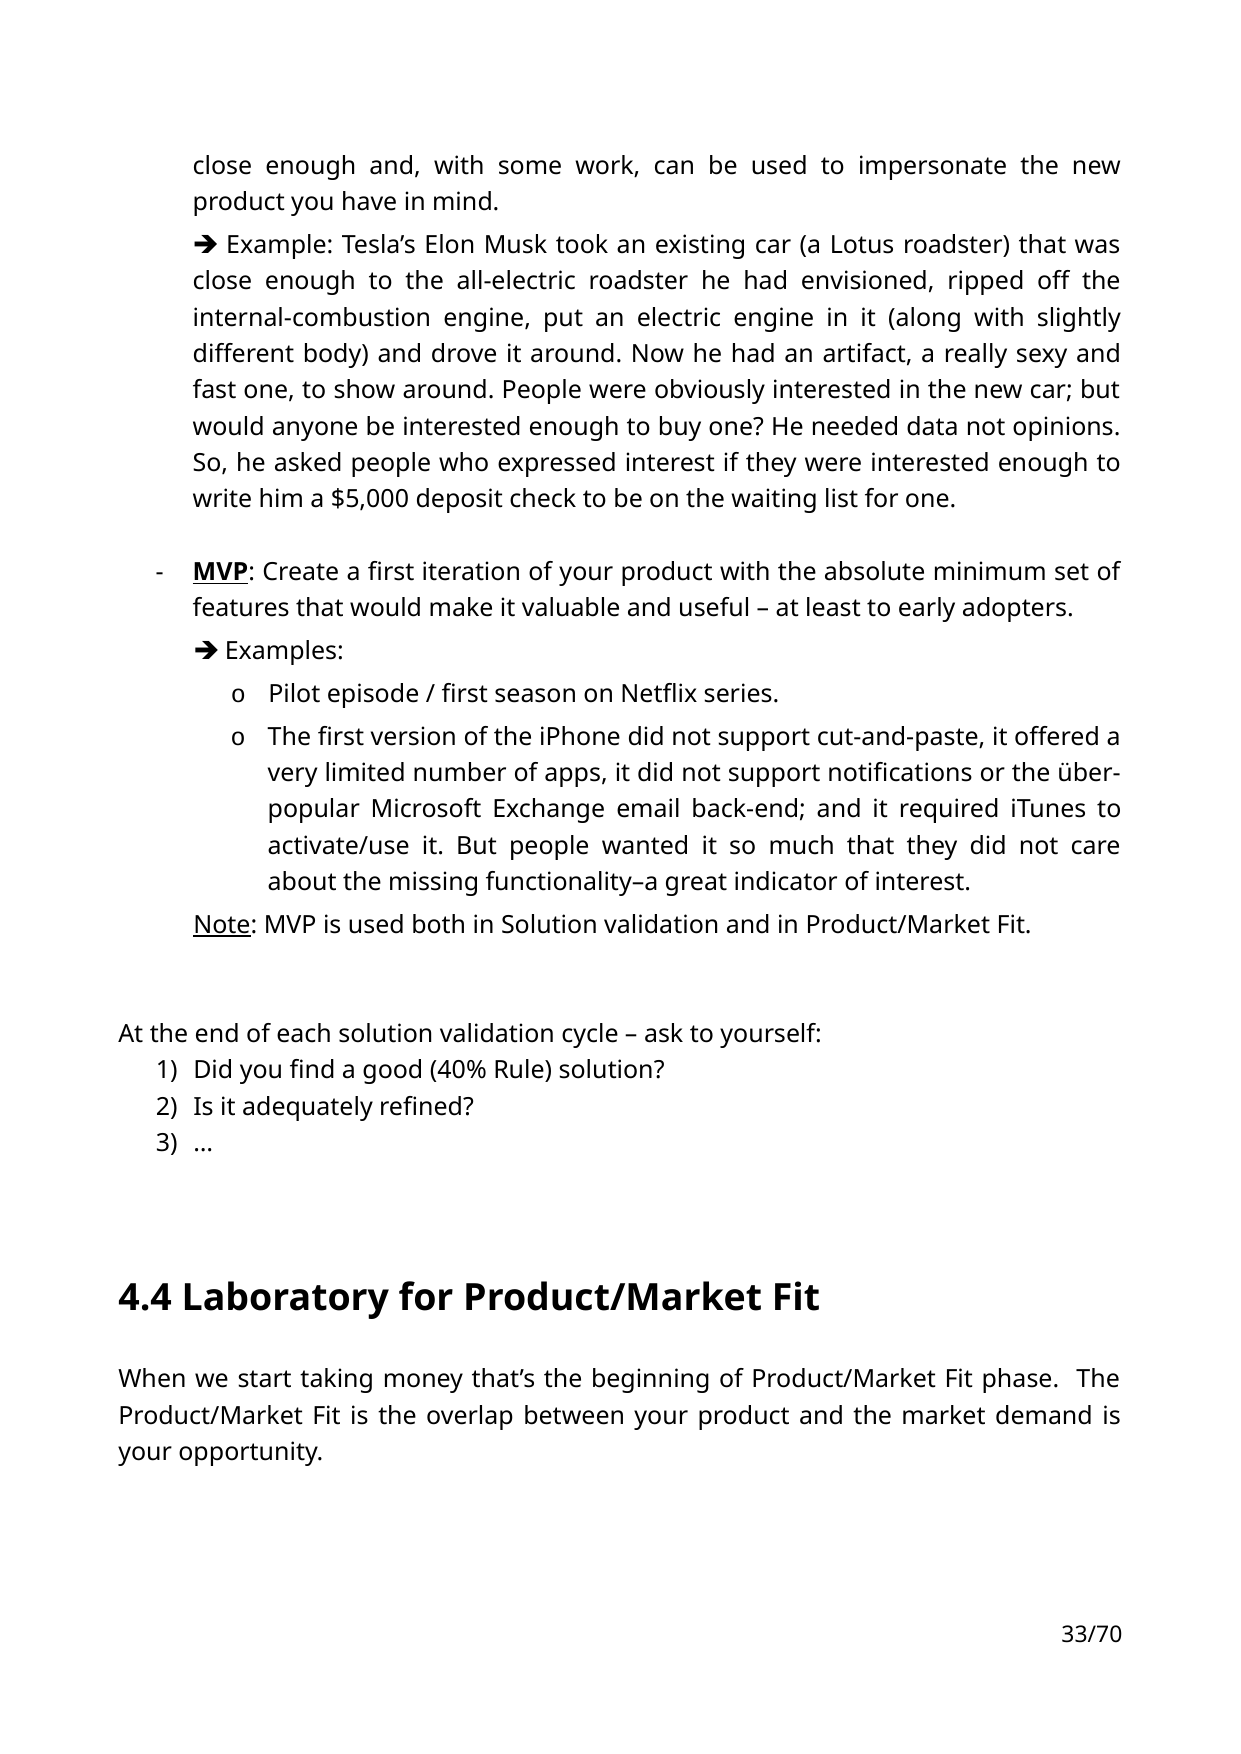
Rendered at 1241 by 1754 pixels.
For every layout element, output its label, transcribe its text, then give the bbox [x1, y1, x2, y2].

list Note: MVP is used both in Solution validation and in Product/Market Fit. [193, 906, 1122, 941]
text At the end of each solution validation cycle – ask to yourself: [118, 1016, 1122, 1049]
subtitle 4.4 Laboratory for Product/Market Fit [118, 1270, 1122, 1321]
list Pilot episode / first season on Netflix series. [231, 675, 1122, 709]
list Examples: [193, 633, 1122, 667]
list Did you find a good (40% Rule) solution? [156, 1052, 1122, 1086]
list MVP: Create a first iteration of your product with the absolute minimum set of features that would make it valuable and useful – at least to early adopters. [155, 554, 1122, 624]
text When we start taking money that’s the beginning of Product/Market Fit phase. The Product/Market Fit is the overlap between your product and the market demand is your opportunity. [118, 1361, 1122, 1468]
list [155, 148, 1122, 218]
list … [156, 1124, 1122, 1159]
list The first version of the iPhone did not support cut-and-paste, it offered a very limited number of apps, it did not support notifications or the über-popular Microsoft Exchange email back-end; and it required iTunes to activate/use it. But people wanted it so much that they did not care about the missing functionality–a great indicator of interest. [230, 718, 1122, 898]
list Is it adequately refined? [156, 1088, 1122, 1122]
list Example: Tesla’s Elon Musk took an existing car (a Lotus roadster) that was close enough to the all-electric roadster he had envisioned, ripped off the internal-combustion engine, put an electric engine in it (along with slightly different body) and drove it around. Now he had an artifact, a really sexy and fast one, to show around. People were obviously interested in the new car; but would anyone be interested enough to buy one? He needed data not opinions. So, he asked people who expressed interest if they were interested enough to write him a $5,000 deposit check to be on the waiting list for one. [192, 227, 1122, 515]
